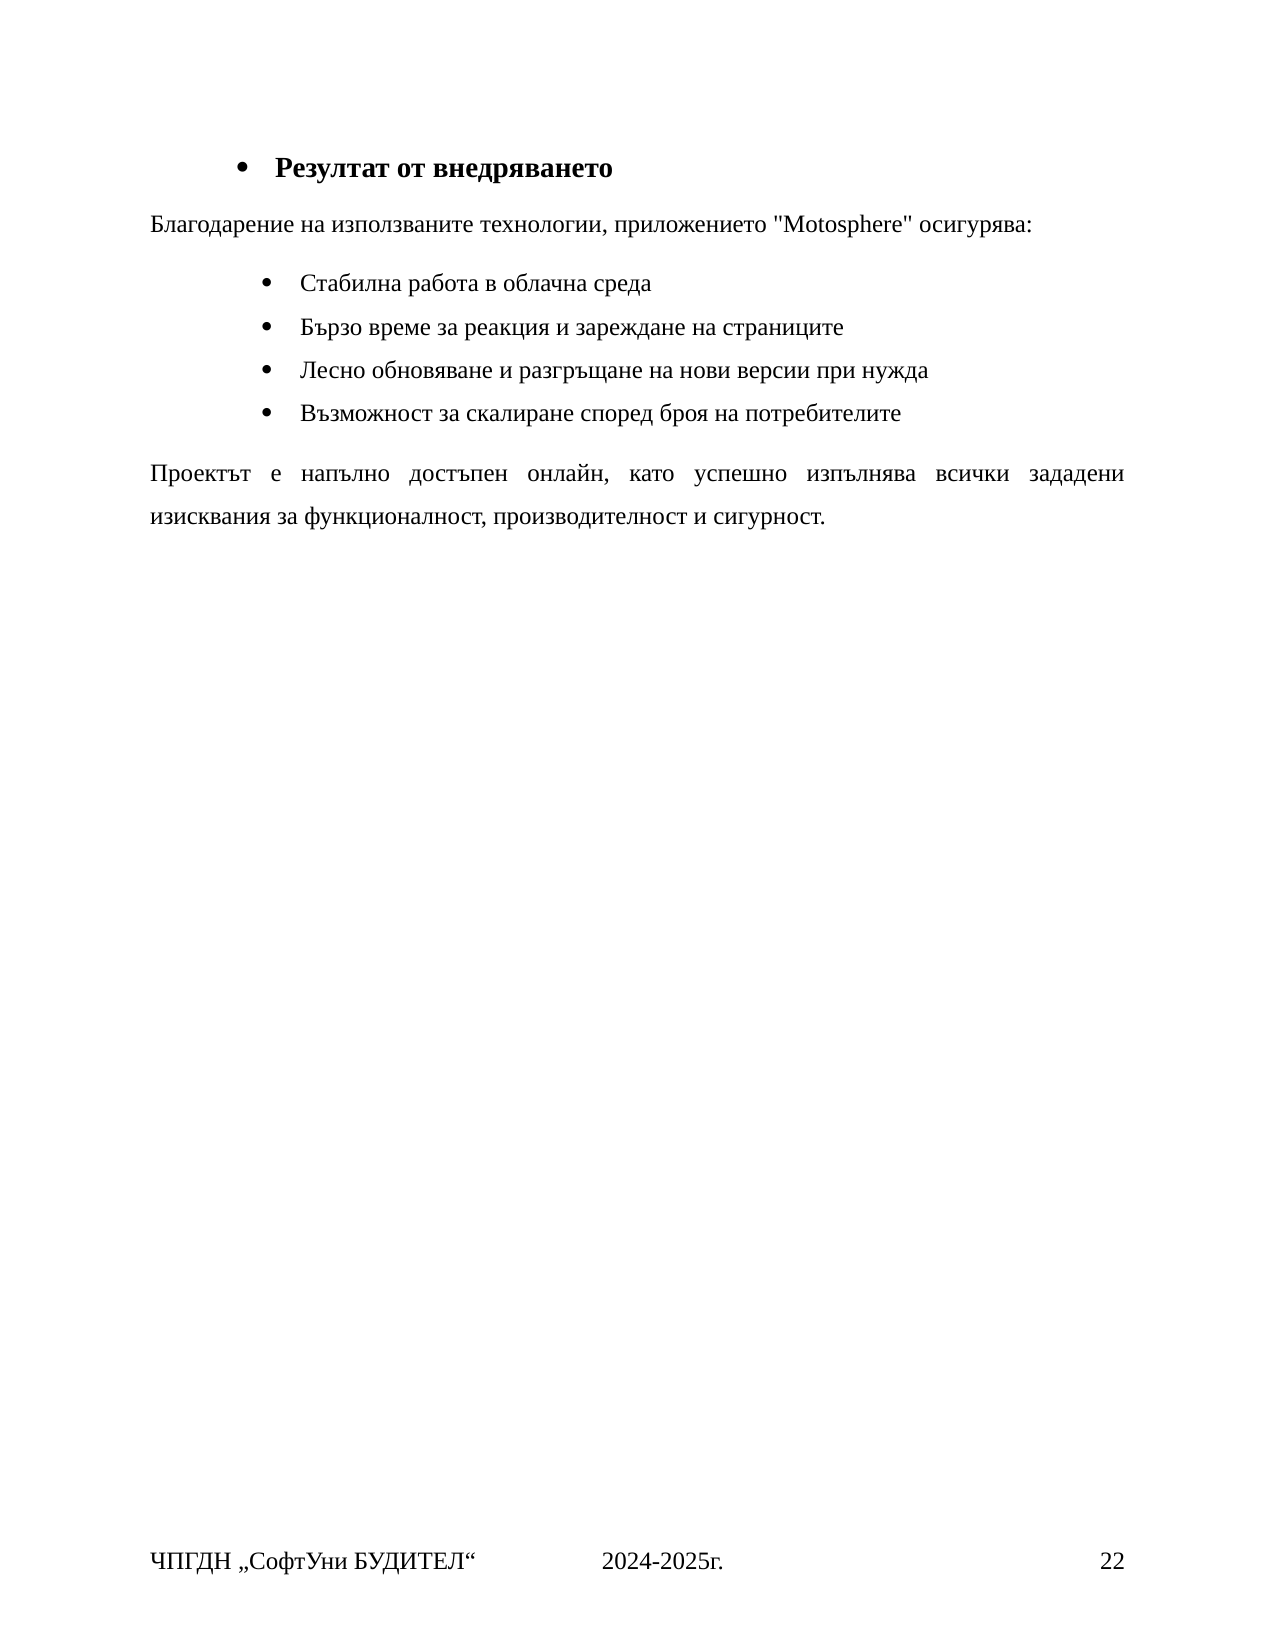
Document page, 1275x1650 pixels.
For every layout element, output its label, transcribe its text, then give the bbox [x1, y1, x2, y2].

text Проектът е напълно достъпен онлайн, като успешно изпълнява всички зададени изисквания за функционалност, производителност и сигурност. [150, 458, 1125, 529]
list Възможност за скалиране според броя на потребителите [262, 398, 1125, 427]
subtitle Резултат от внедряването [237, 150, 1125, 184]
text Благодарение на използваните технологии, приложението "Motosphere" осигурява: [150, 209, 1125, 237]
list Бързо време за реакция и зареждане на страниците [262, 312, 1125, 340]
list Лесно обновяване и разгръщане на нови версии при нужда [262, 355, 1125, 383]
list Стабилна работа в облачна среда [262, 268, 1125, 297]
